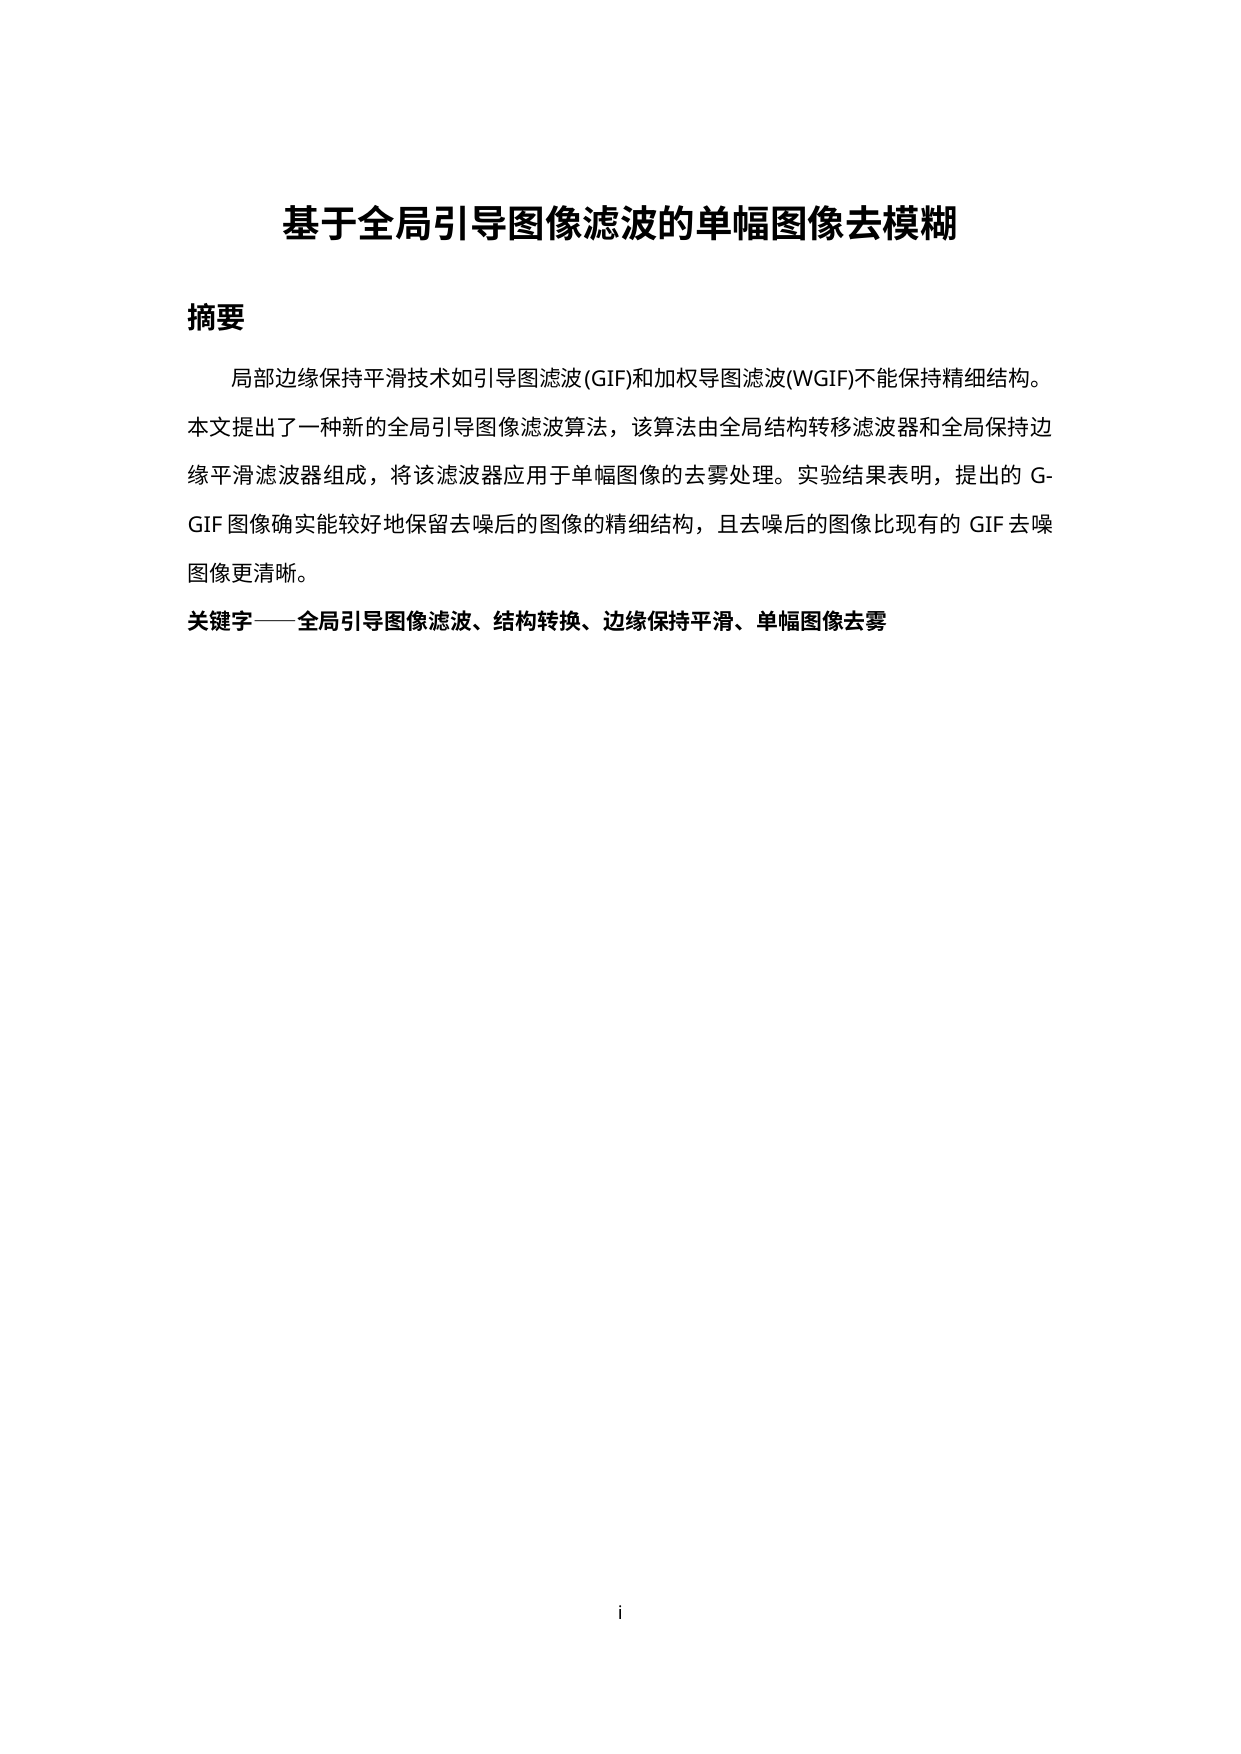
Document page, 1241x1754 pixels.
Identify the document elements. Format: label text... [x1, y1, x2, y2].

text 基于全局引导图像滤波的单幅图像去模糊 [187, 189, 1053, 254]
title 摘要 [187, 283, 1053, 348]
text 局部边缘保持平滑技术如引导图滤波(GIF)和加权导图滤波(WGIF)不能保持精细结构。本文提出了一种新的全局引导图像滤波算法，该算法由全局结构转移滤波器和全局保持边缘平滑滤波器组成，将该滤波器应用于单幅图像的去雾处理。实验结果表明，提出的G-GIF图像确实能较好地保留去噪后的图像的精细结构，且去噪后的图像比现有的GIF去噪图像更清晰。 [187, 361, 1053, 588]
text 关键字——全局引导图像滤波、结构转换、边缘保持平滑、单幅图像去雾 [187, 604, 1053, 636]
